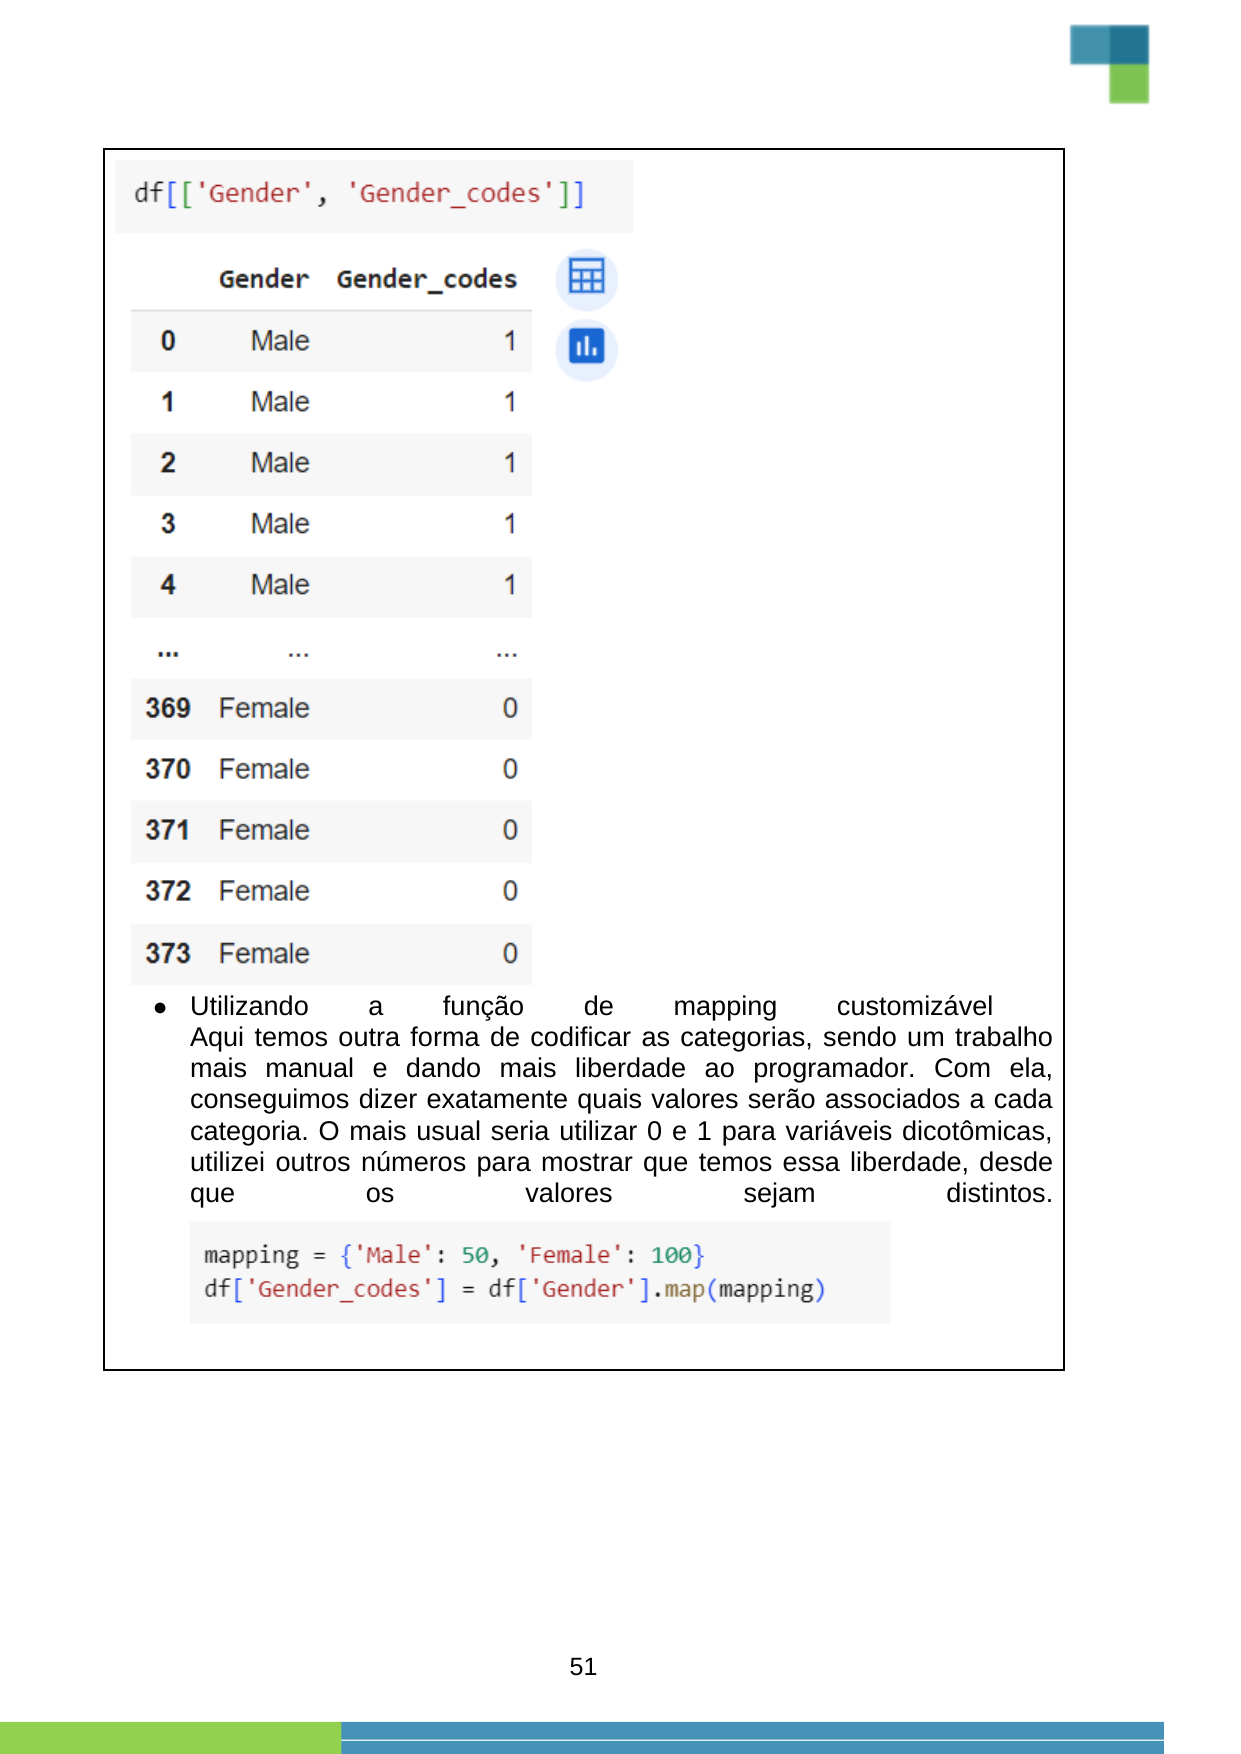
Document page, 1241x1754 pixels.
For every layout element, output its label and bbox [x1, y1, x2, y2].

picture [114, 160, 634, 990]
table_cell [105, 150, 1063, 1369]
picture [1066, 11, 1167, 124]
picture [189, 1208, 891, 1328]
